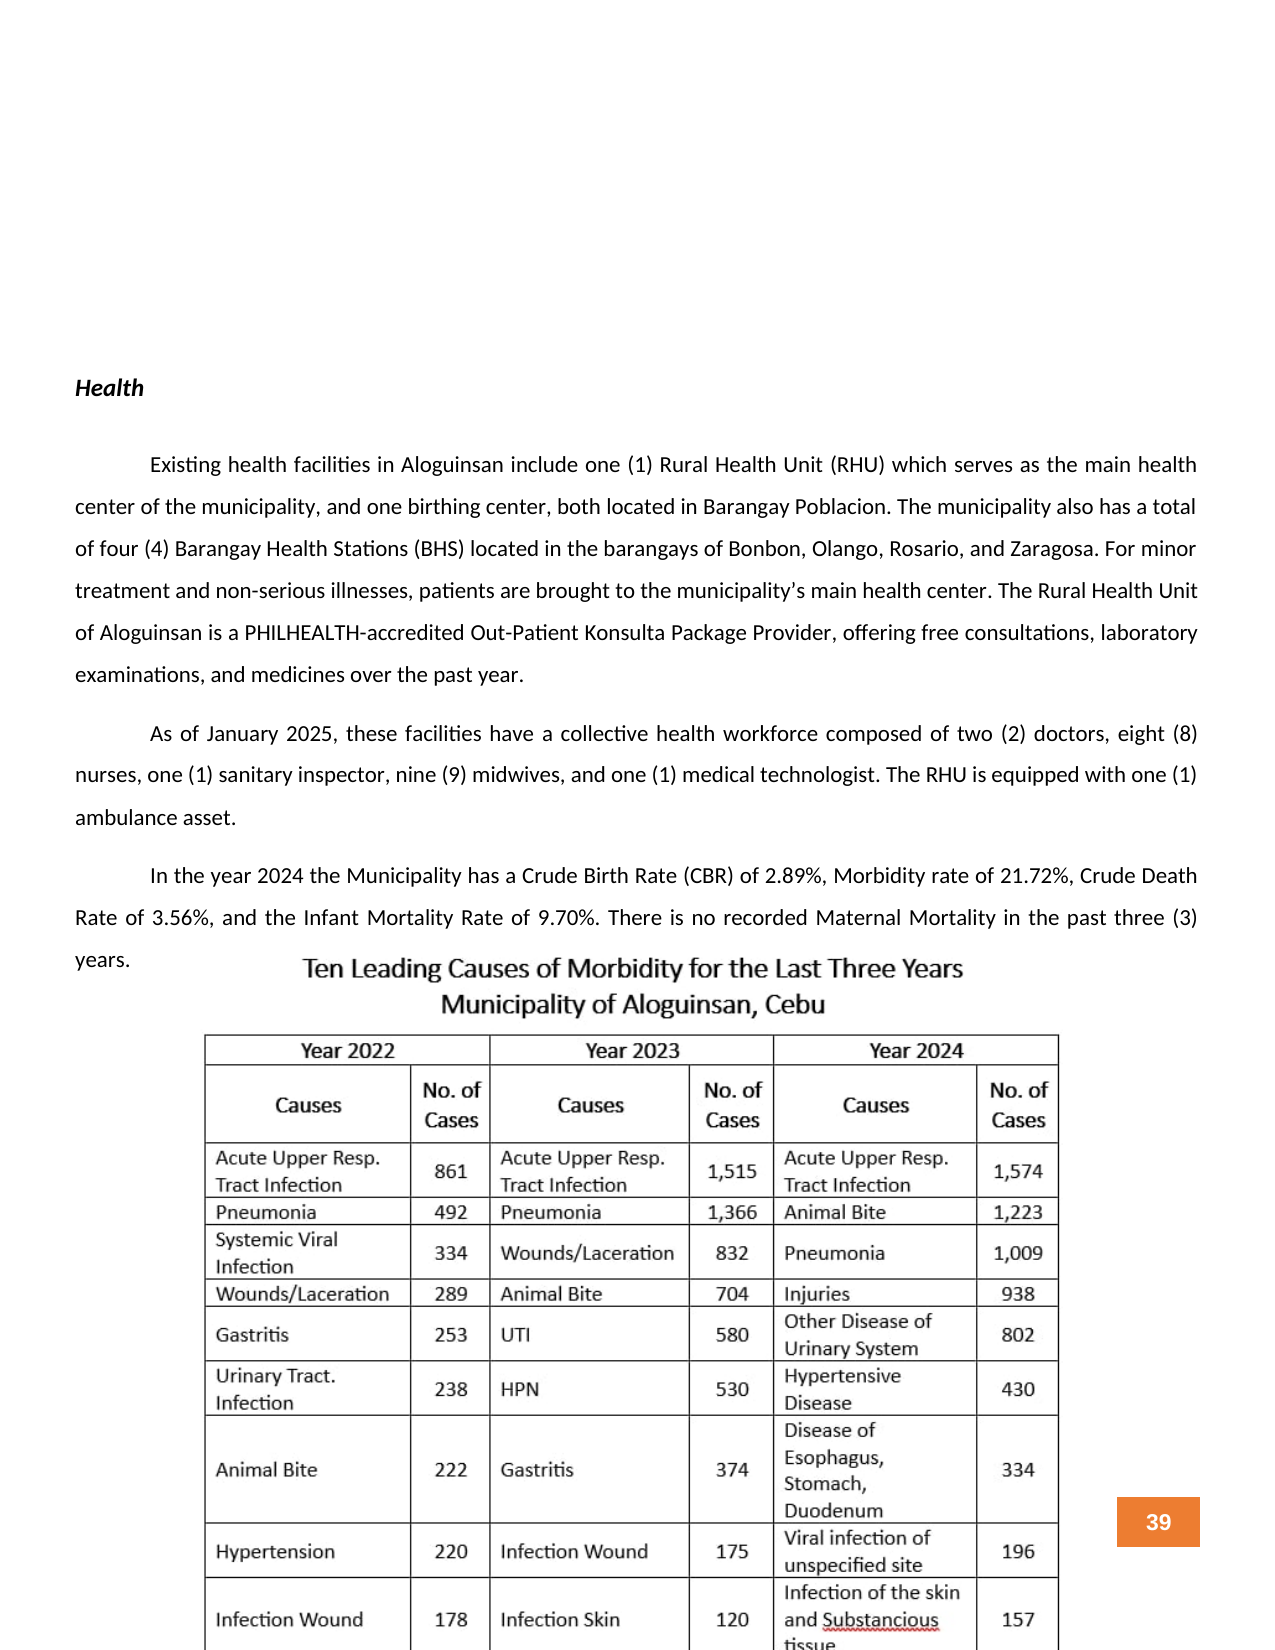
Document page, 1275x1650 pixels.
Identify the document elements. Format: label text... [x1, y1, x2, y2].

text In the year 2024 the Municipality has a Crude Birth Rate (CBR) of 2.89%, Morbidity rate of 21.72%, Crude Death Rate of 3.56%, and the Infant Mortality Rate of 9.70%. There is no recorded Maternal Mortality in the past three (3) years. [75, 861, 1200, 973]
picture [181, 938, 1110, 1650]
text Existing health facilities in Aloguinsan include one (1) Rural Health Unit (RHU) which serves as the main health center of the municipality, and one birthing center, both located in Barangay Poblacion. The municipality also has a total of four (4) Barangay Health Stations (BHS) located in the barangays of Bonbon, Olango, Rosario, and Zaragosa. For minor treatment and non-serious illnesses, patients are brought to the municipality’s main health center. The Rural Health Unit of Aloguinsan is a PHILHEALTH-accredited Out-Patient Konsulta Package Provider, offering free consultations, laboratory examinations, and medicines over the past year. [75, 450, 1200, 688]
text Health [75, 372, 1200, 403]
text As of January 2025, these facilities have a collective health workforce composed of two (2) doctors, eight (8) nurses, one (1) sanitary inspector, nine (9) midwives, and one (1) medical technologist. The RHU is equipped with one (1) ambulance asset. [75, 719, 1200, 831]
